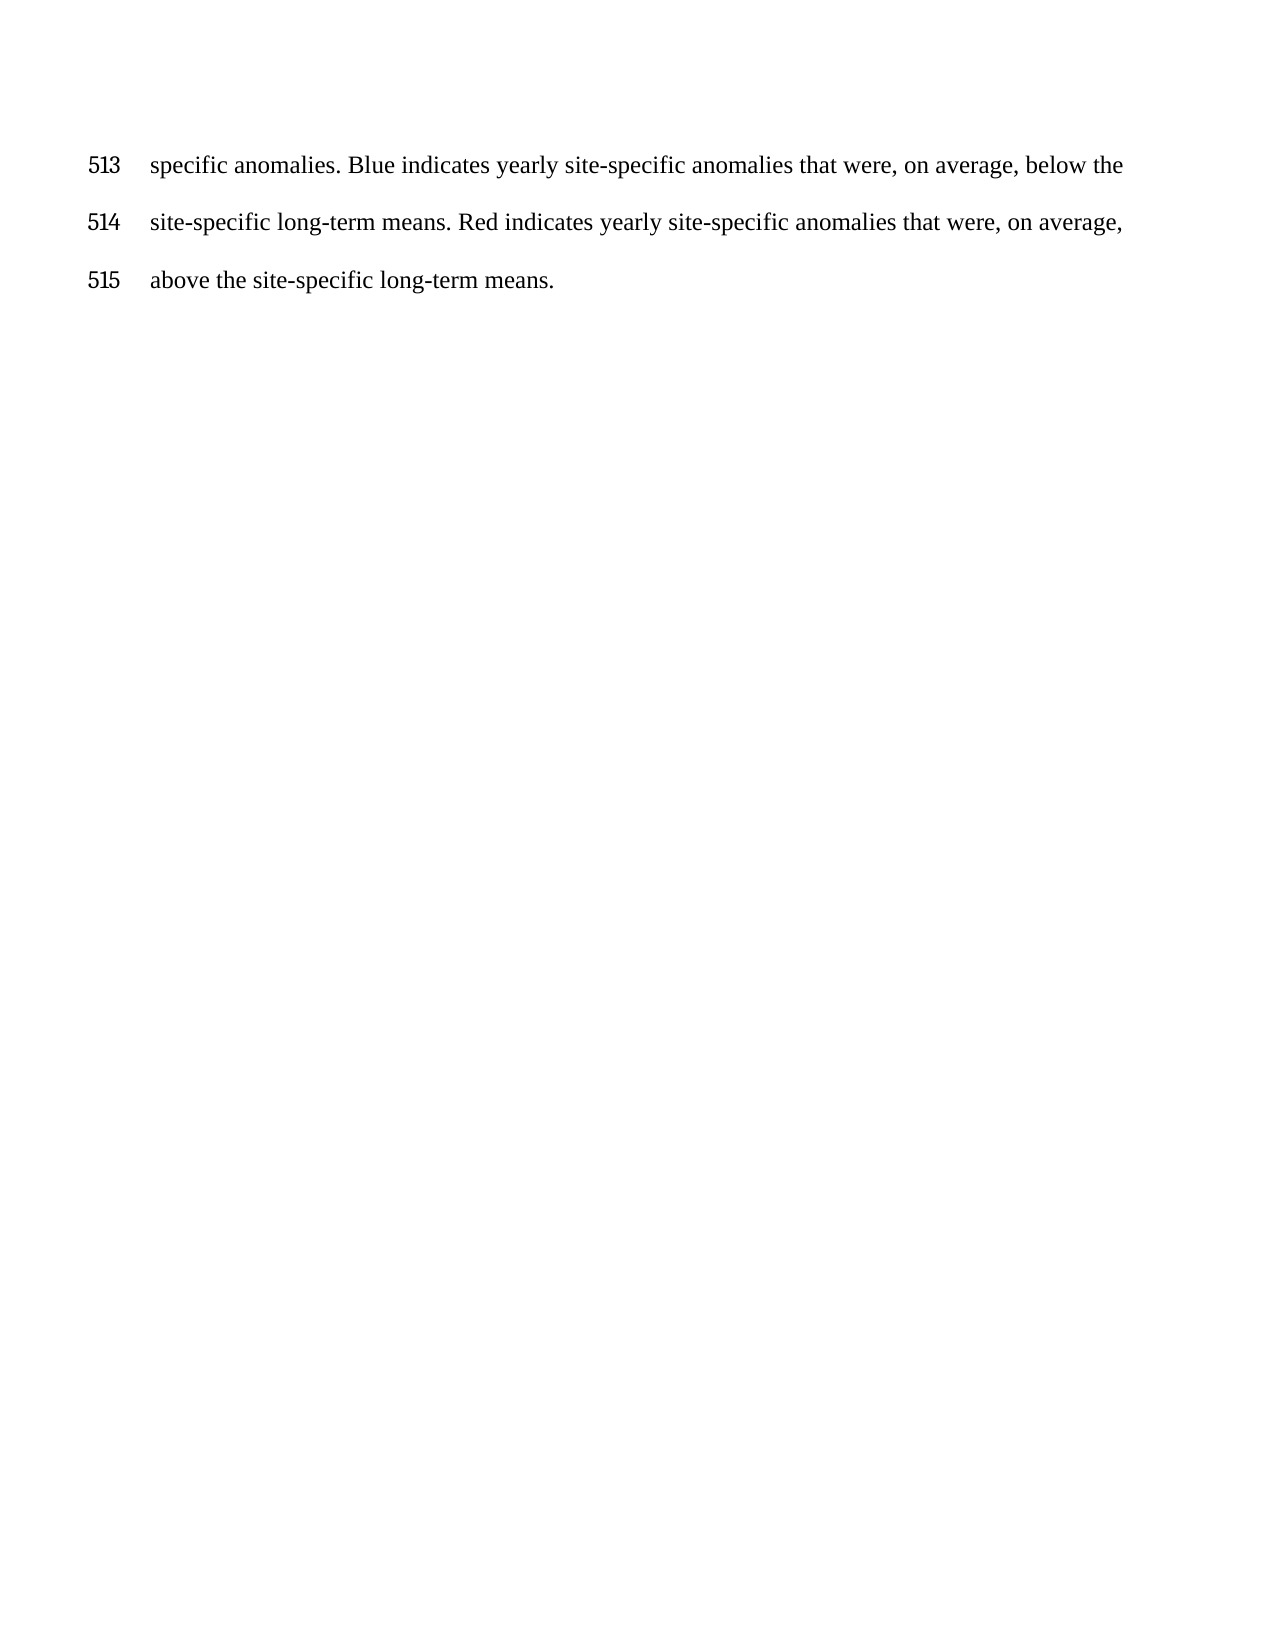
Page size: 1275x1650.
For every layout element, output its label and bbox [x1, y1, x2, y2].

text [150, 150, 1125, 294]
